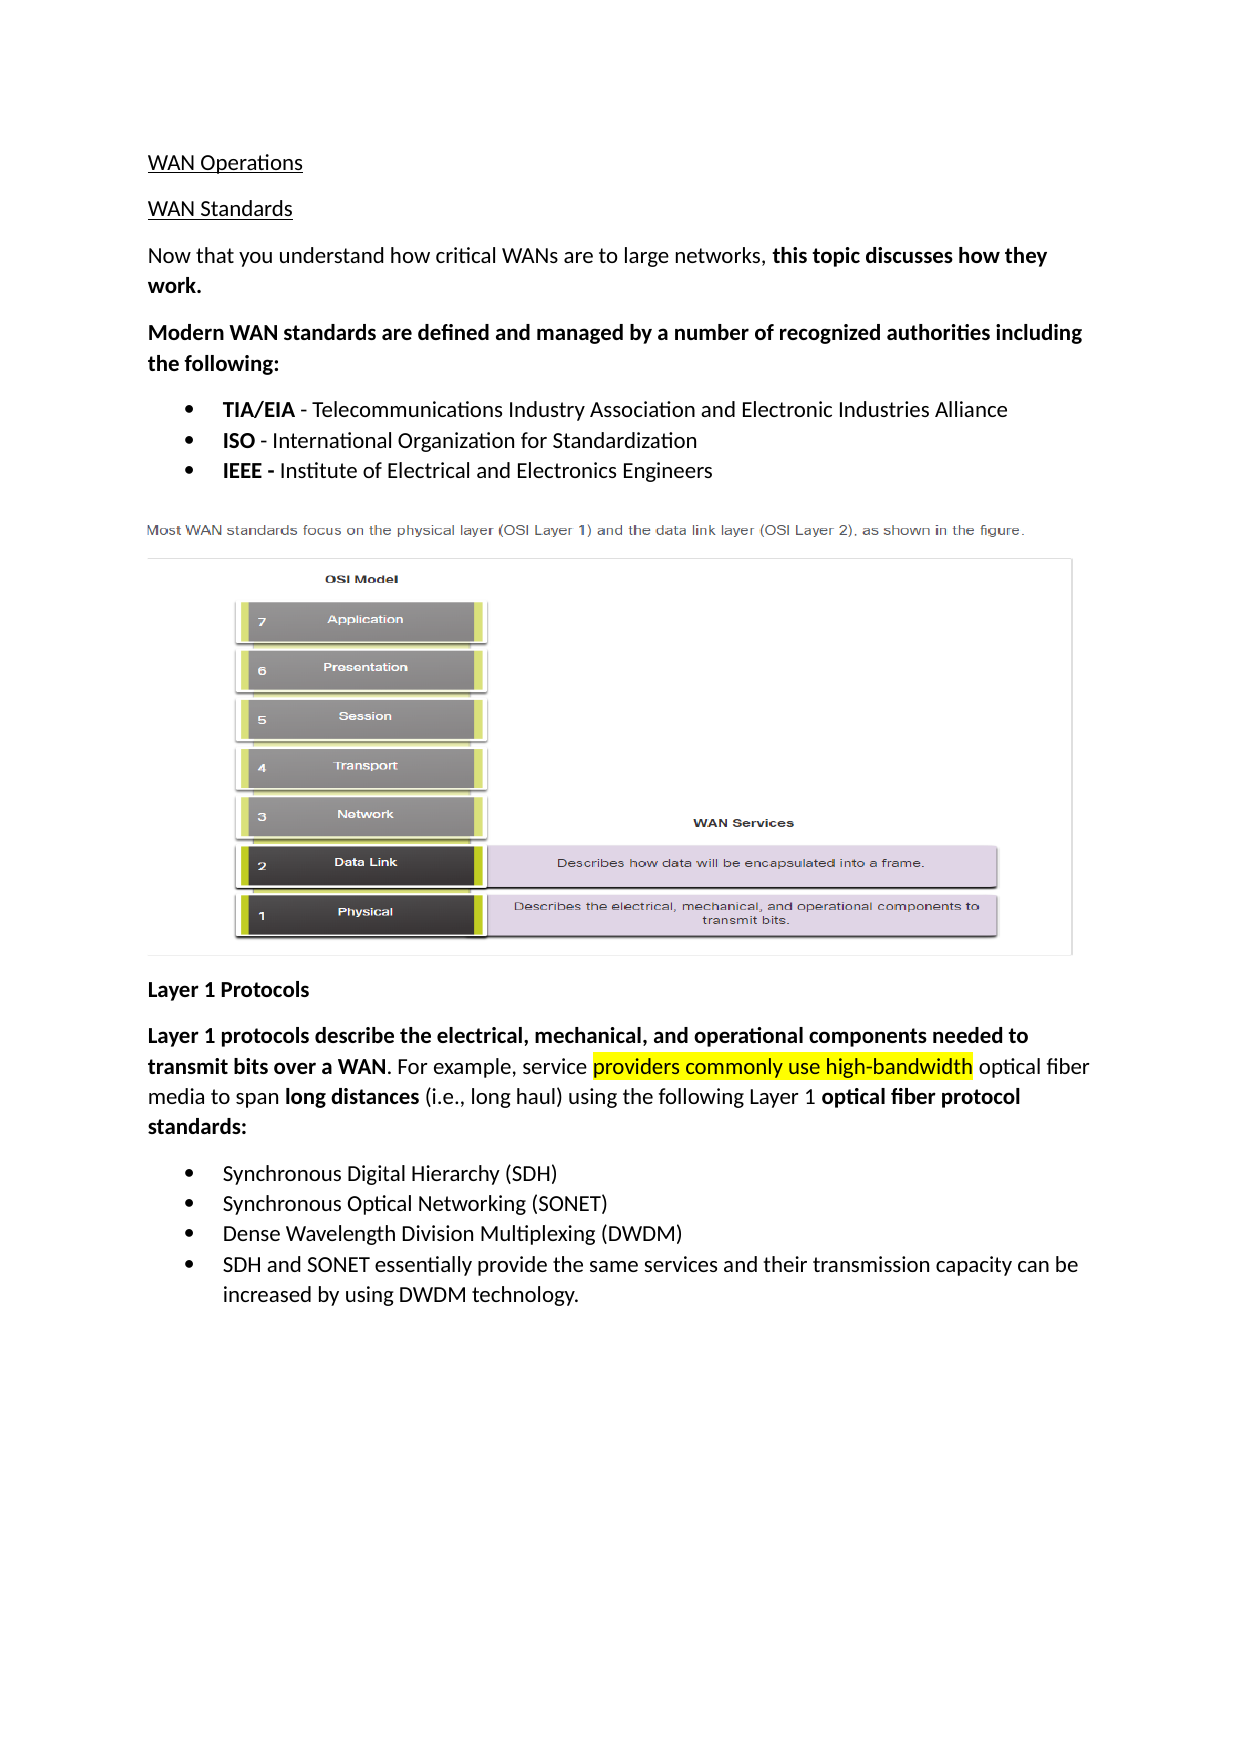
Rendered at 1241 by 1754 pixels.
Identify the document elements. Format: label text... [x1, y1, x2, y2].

list Dense Wavelength Division Multiplexing (DWDM) [185, 1219, 1093, 1248]
text WAN Standards [148, 194, 1093, 222]
list Synchronous Optical Networking (SONET) [185, 1189, 1093, 1217]
list IEEE - Institute of Electrical and Electronics Engineers [185, 456, 1093, 484]
text WAN Operations [148, 148, 1093, 176]
text Now that you understand how critical WANs are to large networks, this topic discusses how they work. [148, 241, 1093, 299]
text Modern WAN standards are defined and managed by a number of recognized authorities including the following: [148, 318, 1093, 377]
text Layer 1 protocols describe the electrical, mechanical, and operational components needed to transmit bits over a WAN. For example, service providers commonly use high-bandwidth optical fiber media to span long distances (i.e., long haul) using the following Layer 1 optical fiber protocol standards: [148, 1022, 1093, 1140]
list ISO - International Organization for Standardization [185, 426, 1093, 454]
list SDH and SONET essentially provide the same services and their transmission capacity can be increased by using DWDM technology. [185, 1250, 1093, 1308]
text Layer 1 Protocols [148, 975, 1093, 1003]
picture [147, 502, 1093, 956]
list TIA/EIA - Telecommunications Industry Association and Electronic Industries Alliance [185, 396, 1093, 423]
list Synchronous Digital Hierarchy (SDH) [185, 1159, 1093, 1187]
